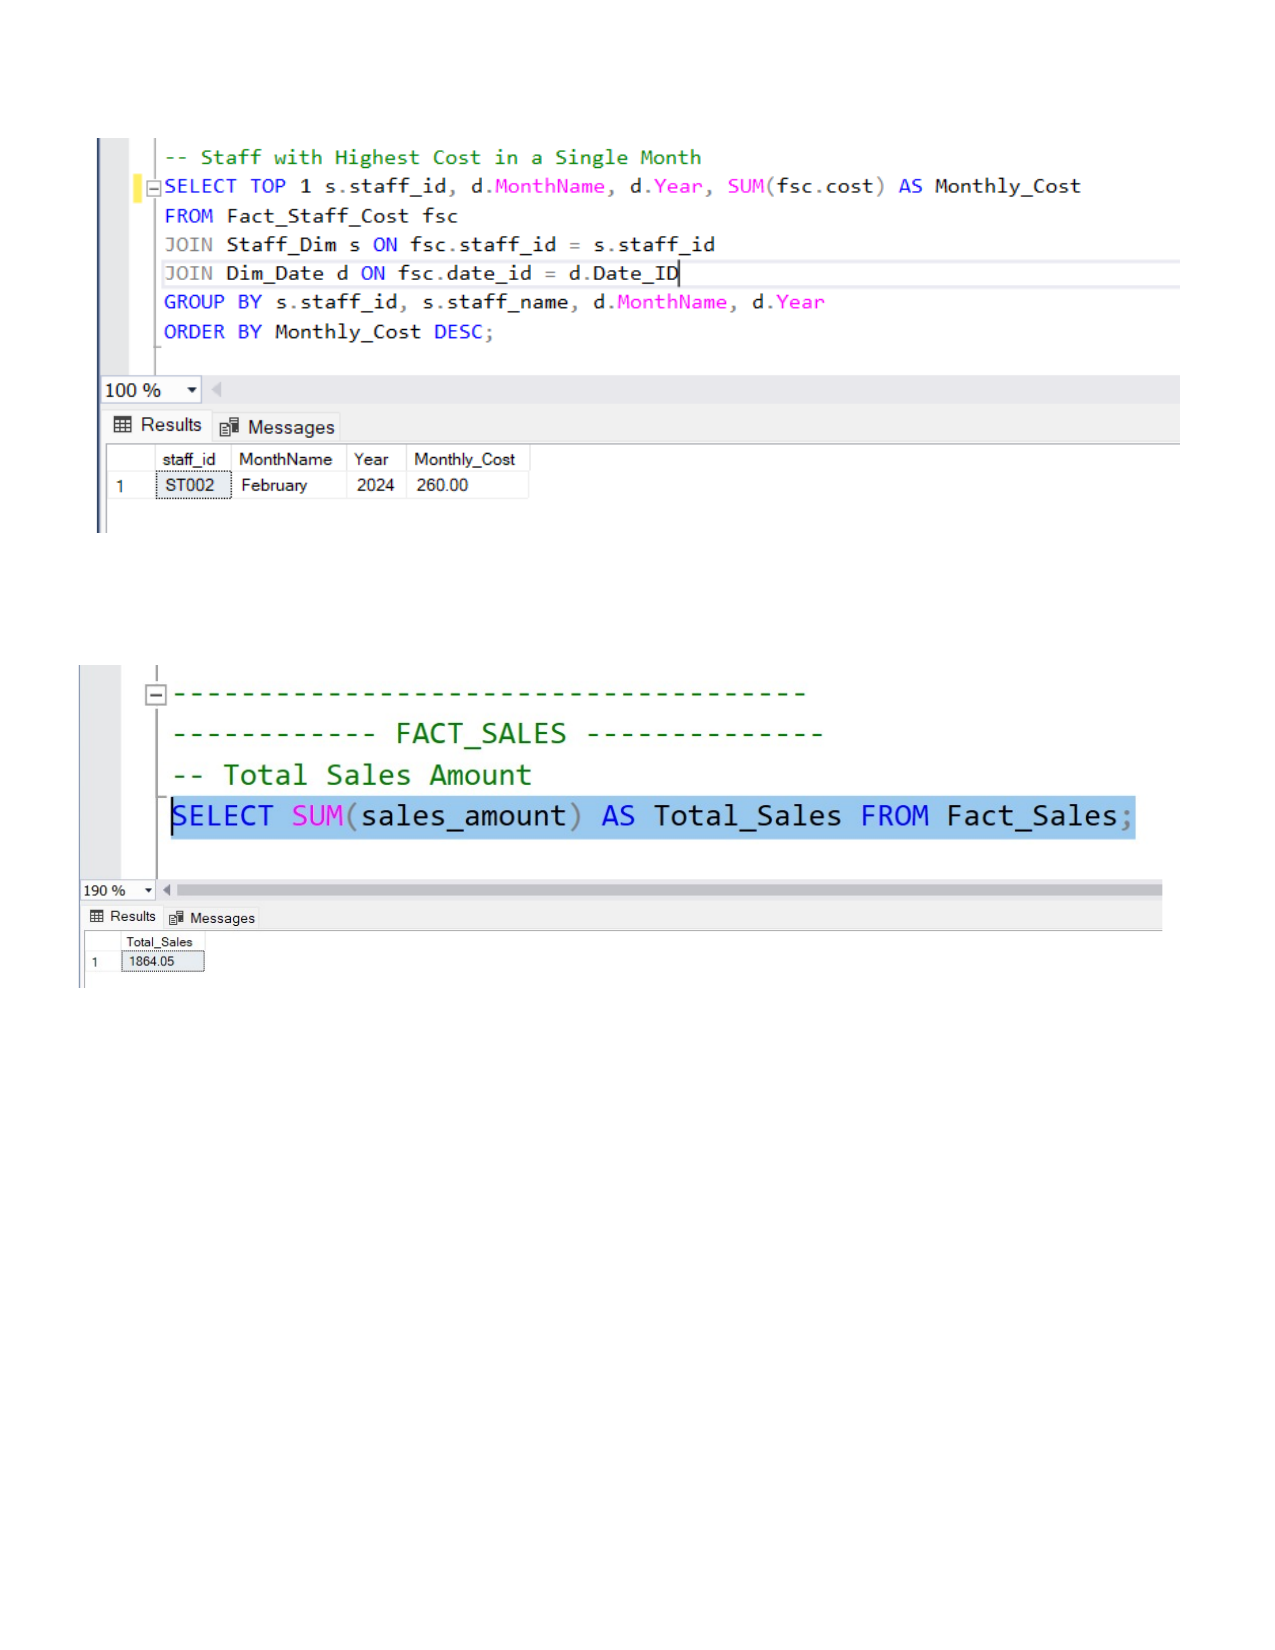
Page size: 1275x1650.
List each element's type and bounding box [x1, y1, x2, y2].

picture [78, 665, 1163, 988]
picture [95, 138, 1179, 532]
